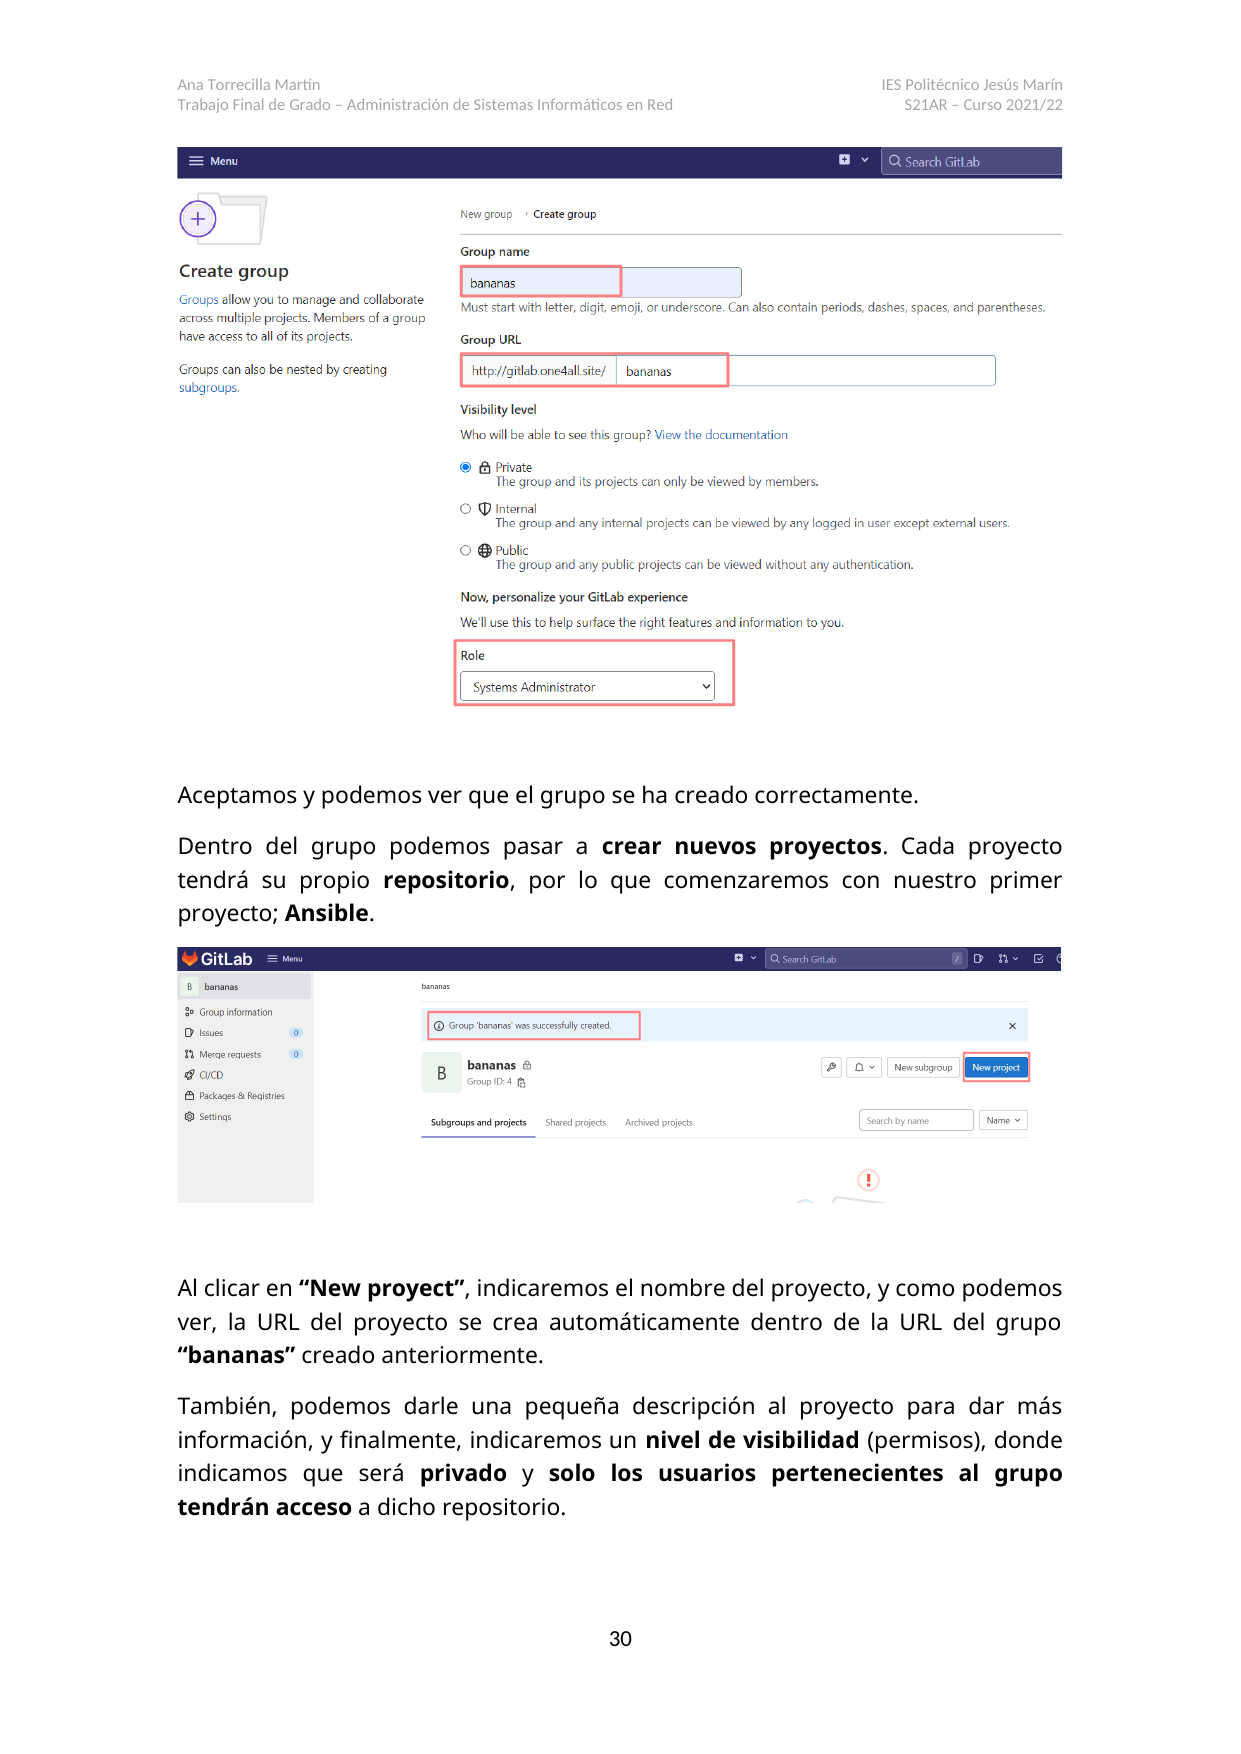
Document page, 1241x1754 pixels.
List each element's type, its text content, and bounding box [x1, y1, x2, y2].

text Aceptamos y podemos ver que el grupo se ha creado correctamente. [177, 779, 1063, 811]
picture [177, 947, 1061, 1203]
picture [177, 147, 1063, 711]
text Dentro del grupo podemos pasar a crear nuevos proyectos. Cada proyecto tendrá su propio repositorio, por lo que comenzaremos con nuestro primer proyecto; Ansible. [177, 830, 1063, 928]
text También, podemos darle una pequeña descripción al proyecto para dar más información, y finalmente, indicaremos un nivel de visibilidad (permisos), donde indicamos que será privado y solo los usuarios pertenecientes al grupo tendrán acceso a dicho repositorio. [177, 1390, 1063, 1522]
text Al clicar en “New proyect”, indicaremos el nombre del proyecto, y como podemos ver, la URL del proyecto se crea automáticamente dentro de la URL del grupo “bananas” creado anteriormente. [177, 1272, 1063, 1371]
